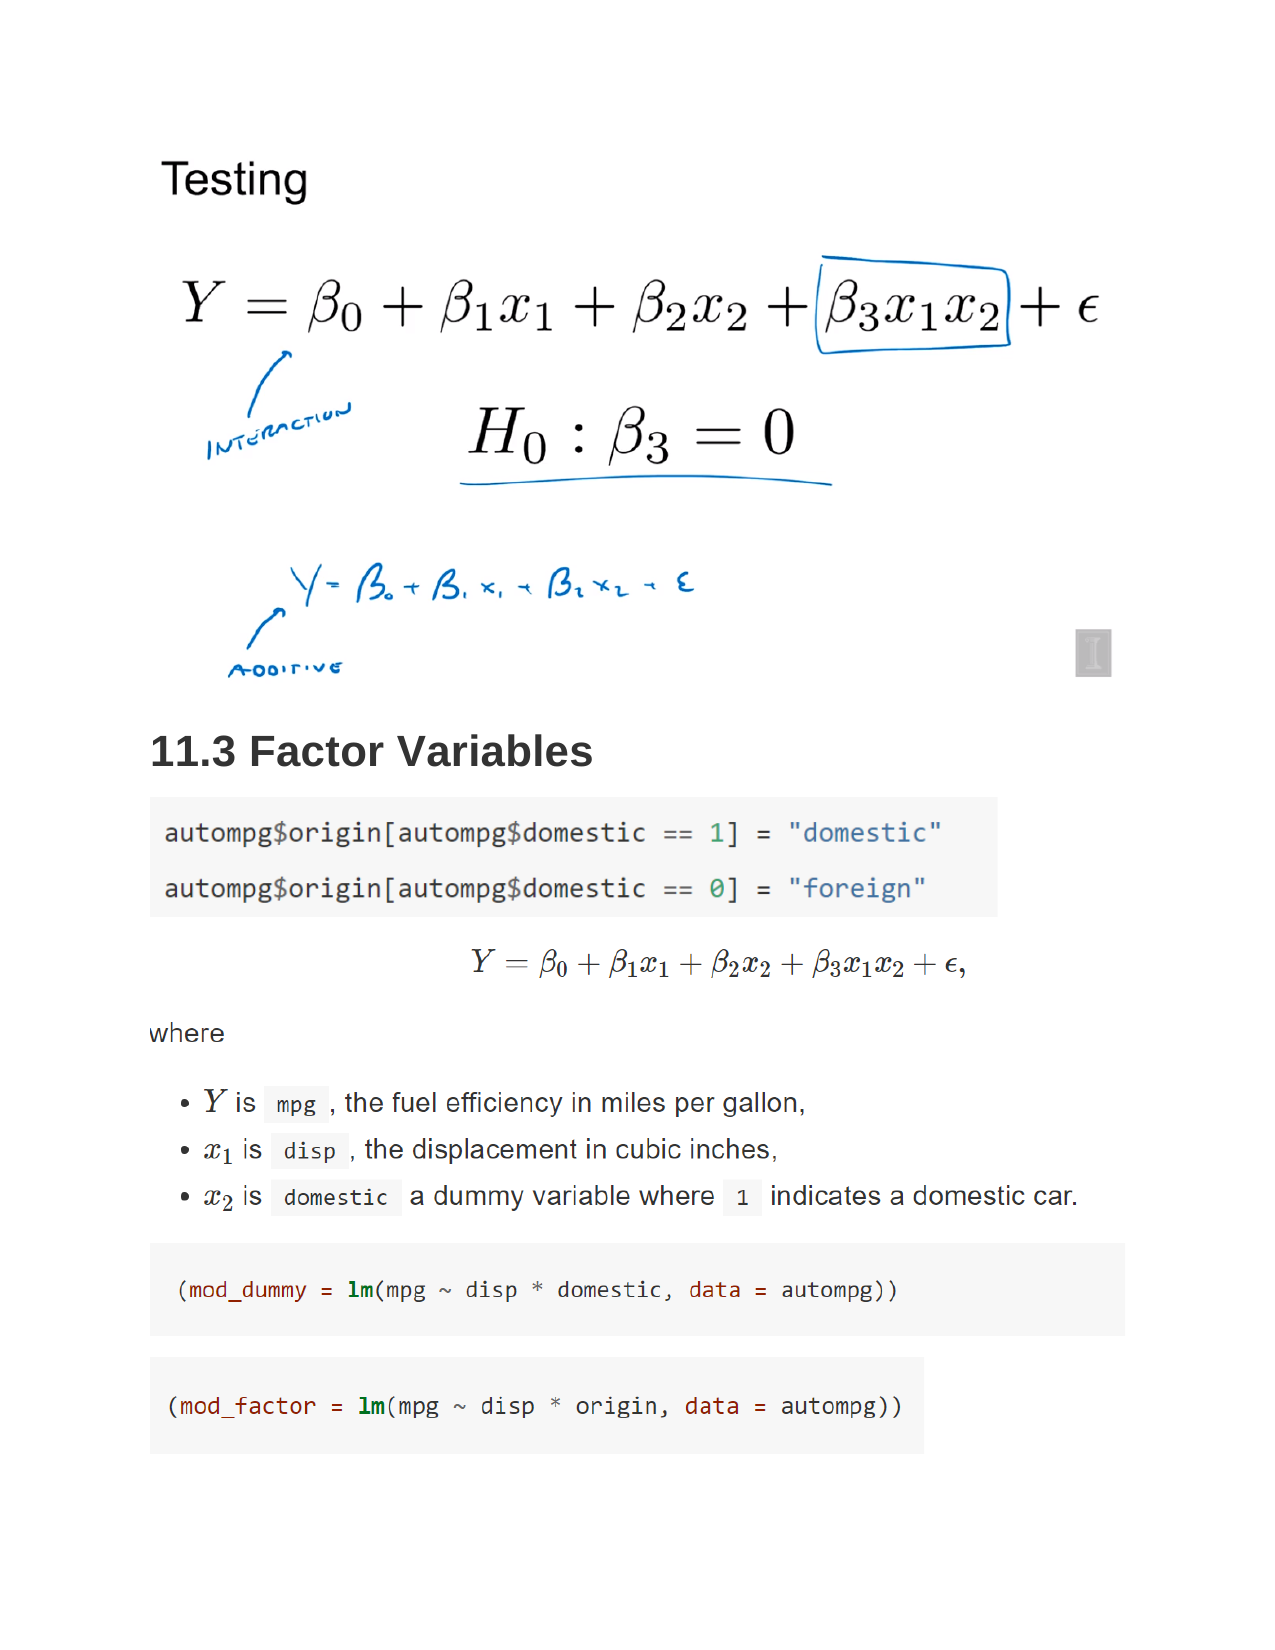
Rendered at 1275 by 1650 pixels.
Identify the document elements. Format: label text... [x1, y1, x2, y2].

subtitle 11.3 Factor Variables [150, 726, 1125, 776]
